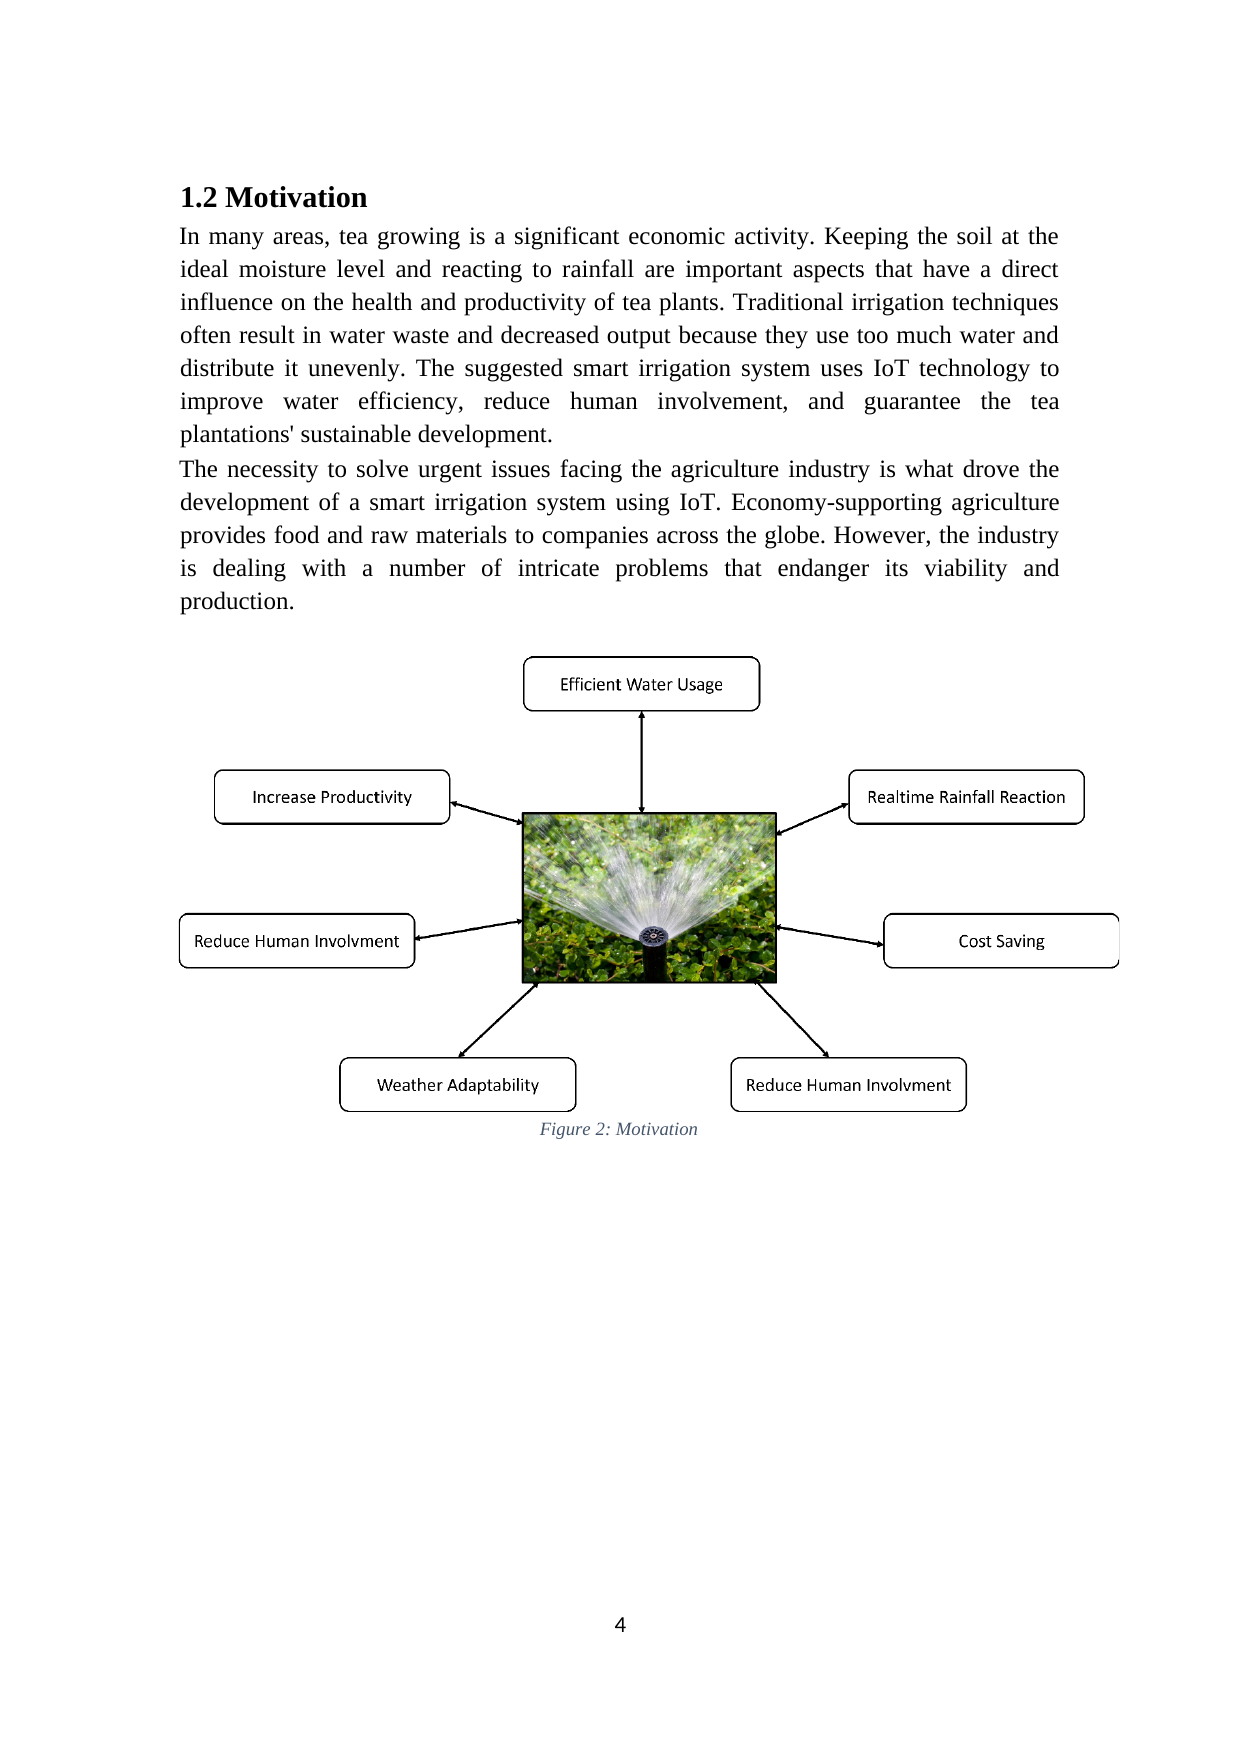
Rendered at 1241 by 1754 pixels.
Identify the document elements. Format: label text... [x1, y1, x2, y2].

text The necessity to solve urgent issues facing the agriculture industry is what drove the development of a smart irrigation system using IoT. Economy-supporting agriculture provides food and raw materials to companies across the globe. However, the industry is dealing with a number of intricate problems that endanger its viability and production. [179, 454, 1060, 615]
text In many areas, tea growing is a significant economic activity. Keeping the soil at the ideal moisture level and reacting to rainfall are important aspects that have a direct influence on the health and productivity of tea plants. Traditional irrigation techniques often result in water waste and decreased output because they use too much water and distribute it unevenly. The suggested smart irrigation system uses IoT technology to improve water efficiency, reduce human involvement, and guarantee the tea plantations' sustainable development. [179, 221, 1060, 448]
picture [178, 656, 1120, 1112]
subtitle 1.2 Motivation [180, 179, 1060, 214]
